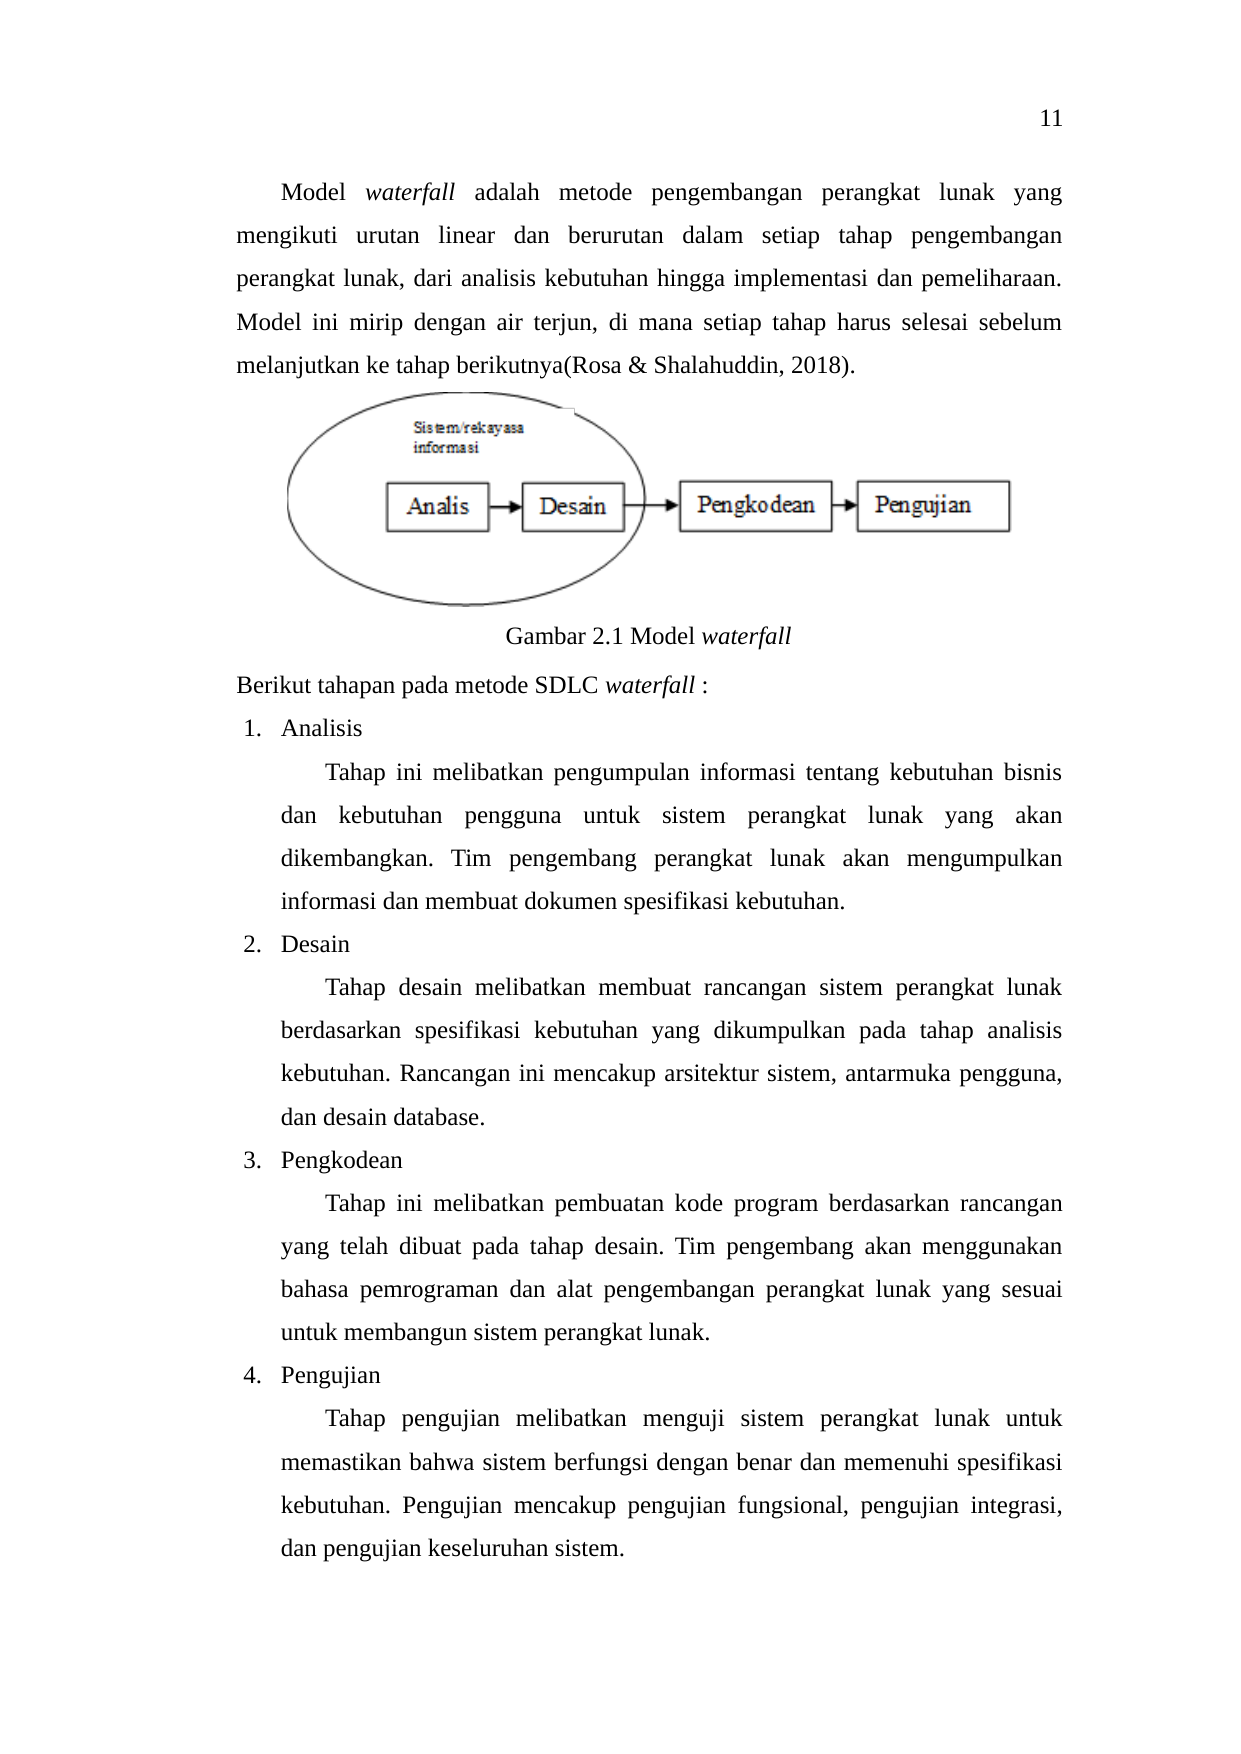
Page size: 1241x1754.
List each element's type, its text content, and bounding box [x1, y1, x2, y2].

text Berikut tahapan pada metode SDLC waterfall : [236, 670, 1063, 699]
list Tahap ini melibatkan pengumpulan informasi tentang kebutuhan bisnis dan kebutuhan pengguna untuk sistem perangkat lunak yang akan dikembangkan. Tim pengembang perangkat lunak akan mengumpulkan informasi dan membuat dokumen spesifikasi kebutuhan. [281, 757, 1063, 915]
text Gambar 2.1 Model waterfall [236, 621, 1063, 649]
list Desain [243, 929, 1063, 958]
text Model waterfall adalah metode pengembangan perangkat lunak yang mengikuti urutan linear dan berurutan dalam setiap tahap pengembangan perangkat lunak, dari analisis kebutuhan hingga implementasi dan pemeliharaan. Model ini mirip dengan air terjun, di mana setiap tahap harus selesai sebelum melanjutkan ke tahap berikutnya(Rosa & Shalahuddin, 2018). [236, 177, 1063, 378]
list Tahap desain melibatkan membuat rancangan sistem perangkat lunak berdasarkan spesifikasi kebutuhan yang dikumpulkan pada tahap analisis kebutuhan. Rancangan ini mencakup arsitektur sistem, antarmuka pengguna, dan desain database. [281, 972, 1063, 1130]
list Pengkodean [243, 1145, 1063, 1173]
list Tahap pengujian melibatkan menguji sistem perangkat lunak untuk memastikan bahwa sistem berfungsi dengan benar dan memenuhi spesifikasi kebutuhan. Pengujian mencakup pengujian fungsional, pengujian integrasi, dan pengujian keseluruhan sistem. [281, 1403, 1063, 1562]
list Analisis [243, 713, 1063, 742]
picture [287, 392, 1012, 607]
list Tahap ini melibatkan pembuatan kode program berdasarkan rancangan yang telah dibuat pada tahap desain. Tim pengembang akan menggunakan bahasa pemrograman dan alat pengembangan perangkat lunak yang sesuai untuk membangun sistem perangkat lunak. [281, 1188, 1063, 1346]
list Pengujian [243, 1360, 1063, 1389]
